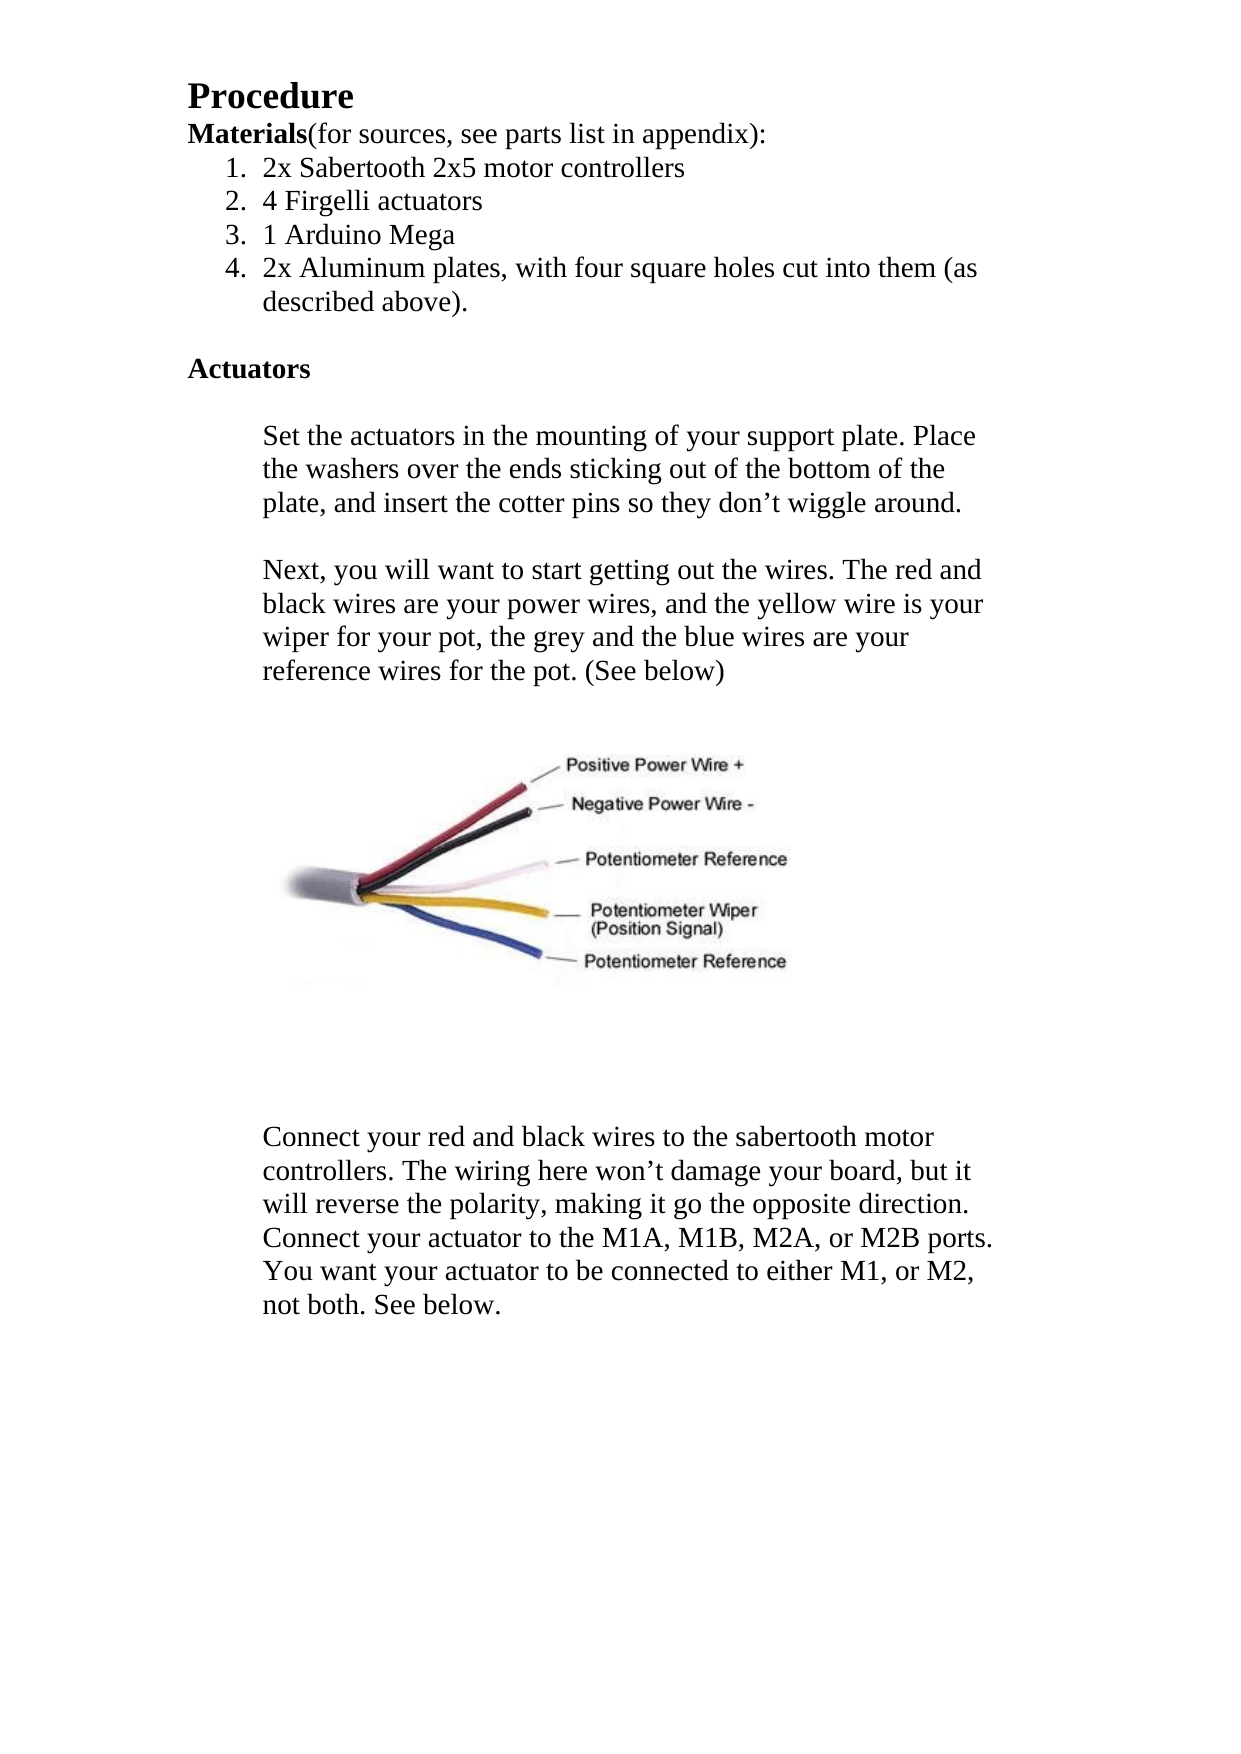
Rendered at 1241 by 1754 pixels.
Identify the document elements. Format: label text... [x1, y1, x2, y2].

text Connect your red and black wires to the sabertooth motor controllers. The wiring here won’t damage your board, but it will reverse the polarity, making it go the opposite direction. Connect your actuator to the M1A, M1B, M2A, or M2B ports. You want your actuator to be connected to either M1, or M2, not both. See below. [262, 1119, 1007, 1320]
text Actuators [187, 351, 1007, 384]
list 2x Aluminum plates, with four square holes cut into them (as described above). [225, 250, 1007, 317]
list 4 Firgelli actuators [225, 183, 1007, 217]
text Materials(for sources, see parts list in appendix): [187, 116, 1007, 150]
text Next, you will want to start getting out the wires. The red and black wires are your power wires, and the yellow wire is your wiper for your pot, the grey and the blue wires are your reference wires for the pot. (See below) [262, 552, 1007, 686]
picture [262, 714, 1005, 1086]
text Set the actuators in the mounting of your support plate. Place the washers over the ends sticking out of the bottom of the plate, and insert the cotter pins so they don’t wiggle around. [262, 418, 1007, 519]
list 2x Sabertooth 2x5 motor controllers [225, 150, 1007, 183]
list 1 Arduino Mega [225, 217, 1007, 250]
text Procedure [187, 73, 1007, 116]
